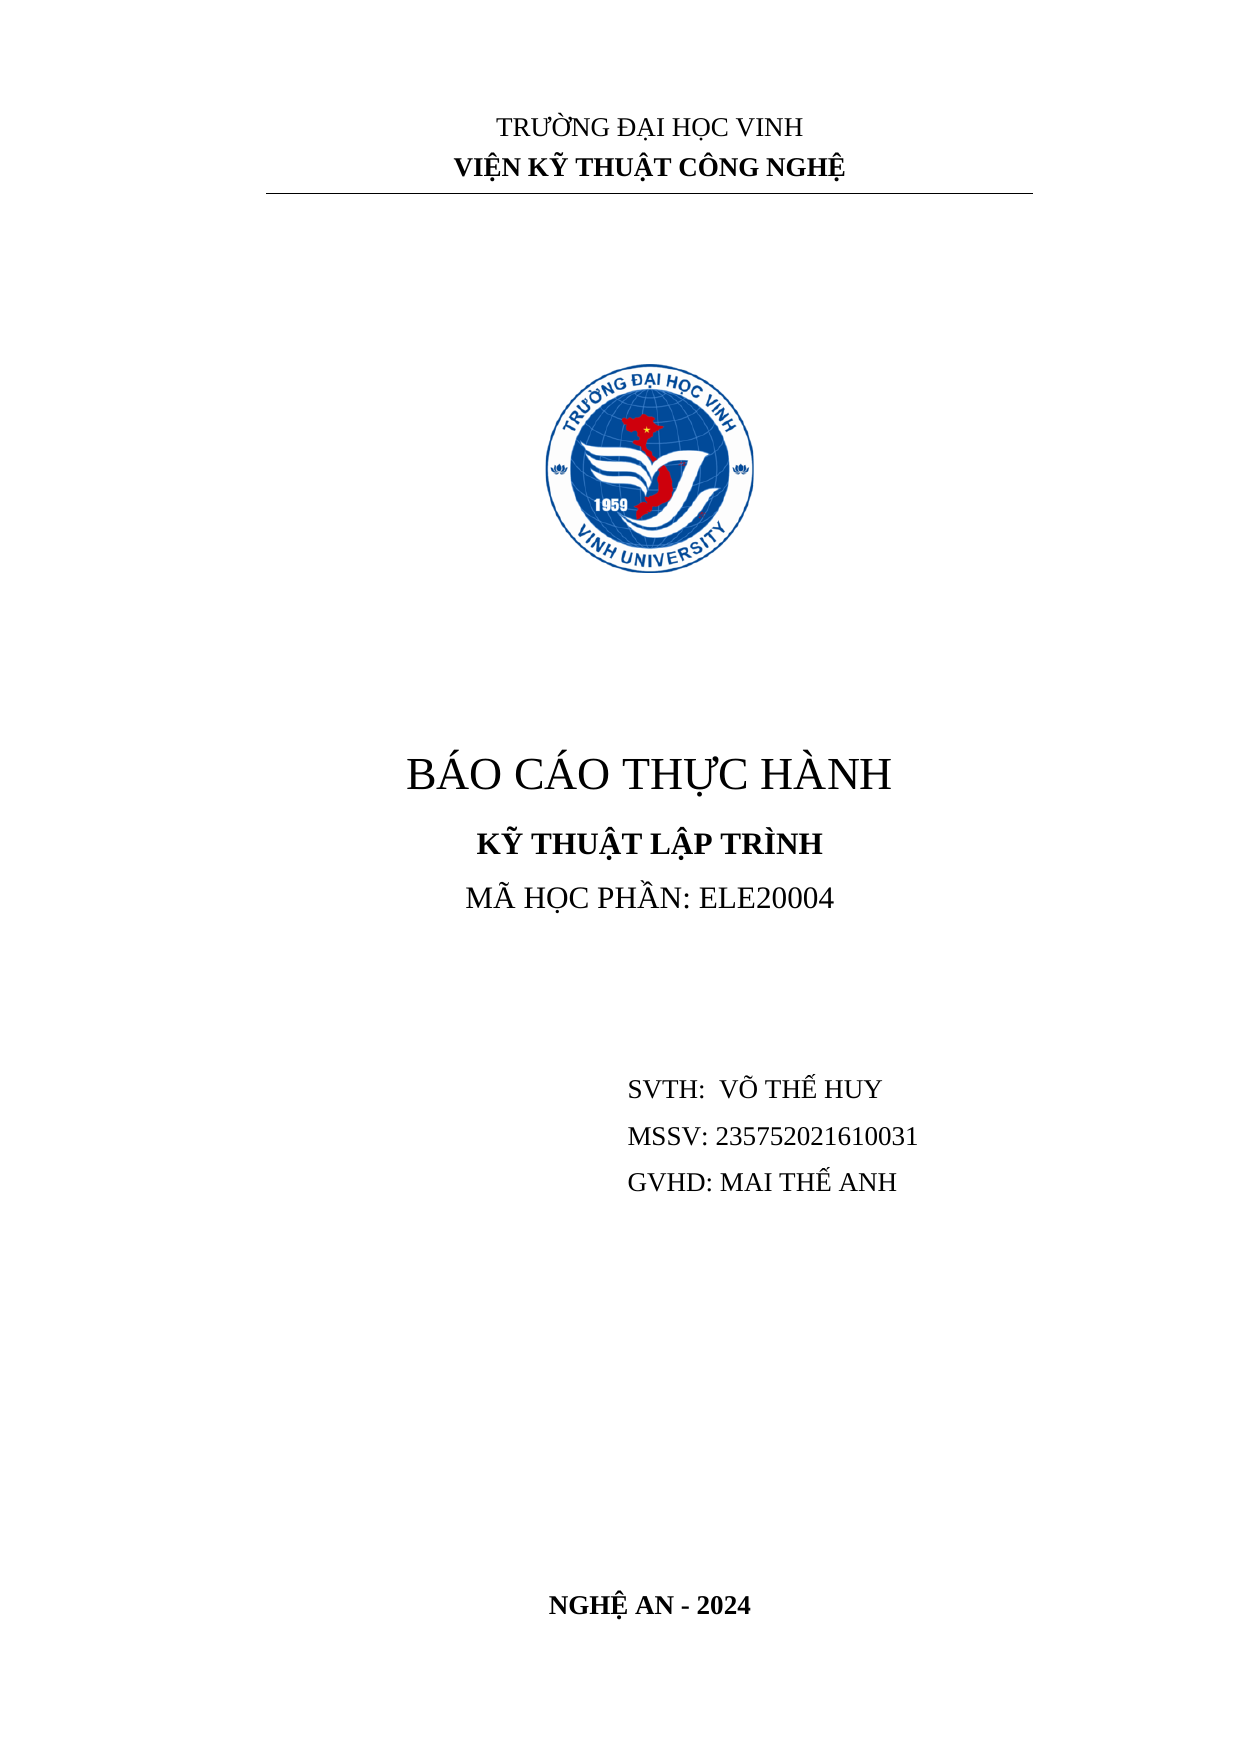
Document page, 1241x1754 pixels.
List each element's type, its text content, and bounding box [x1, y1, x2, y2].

text MSSV: 235752021610031 [215, 1120, 1122, 1151]
text MÃ HỌC PHẦN: ELE20004 [177, 879, 1122, 915]
table_header TRƯỜNG ĐẠI HỌC VINH VIỆN KỸ THUẬT CÔNG NGHỆ [266, 111, 1033, 193]
text GVHD: MAI THẾ ANH [215, 1166, 1122, 1198]
picture [545, 364, 754, 573]
text BÁO CÁO THỰC HÀNH [177, 746, 1122, 799]
text NGHỆ AN - 2024 [177, 1589, 1122, 1621]
text SVTH: VÕ THẾ HUY [215, 1073, 1122, 1104]
text KỸ THUẬT LẬP TRÌNH [177, 825, 1122, 861]
